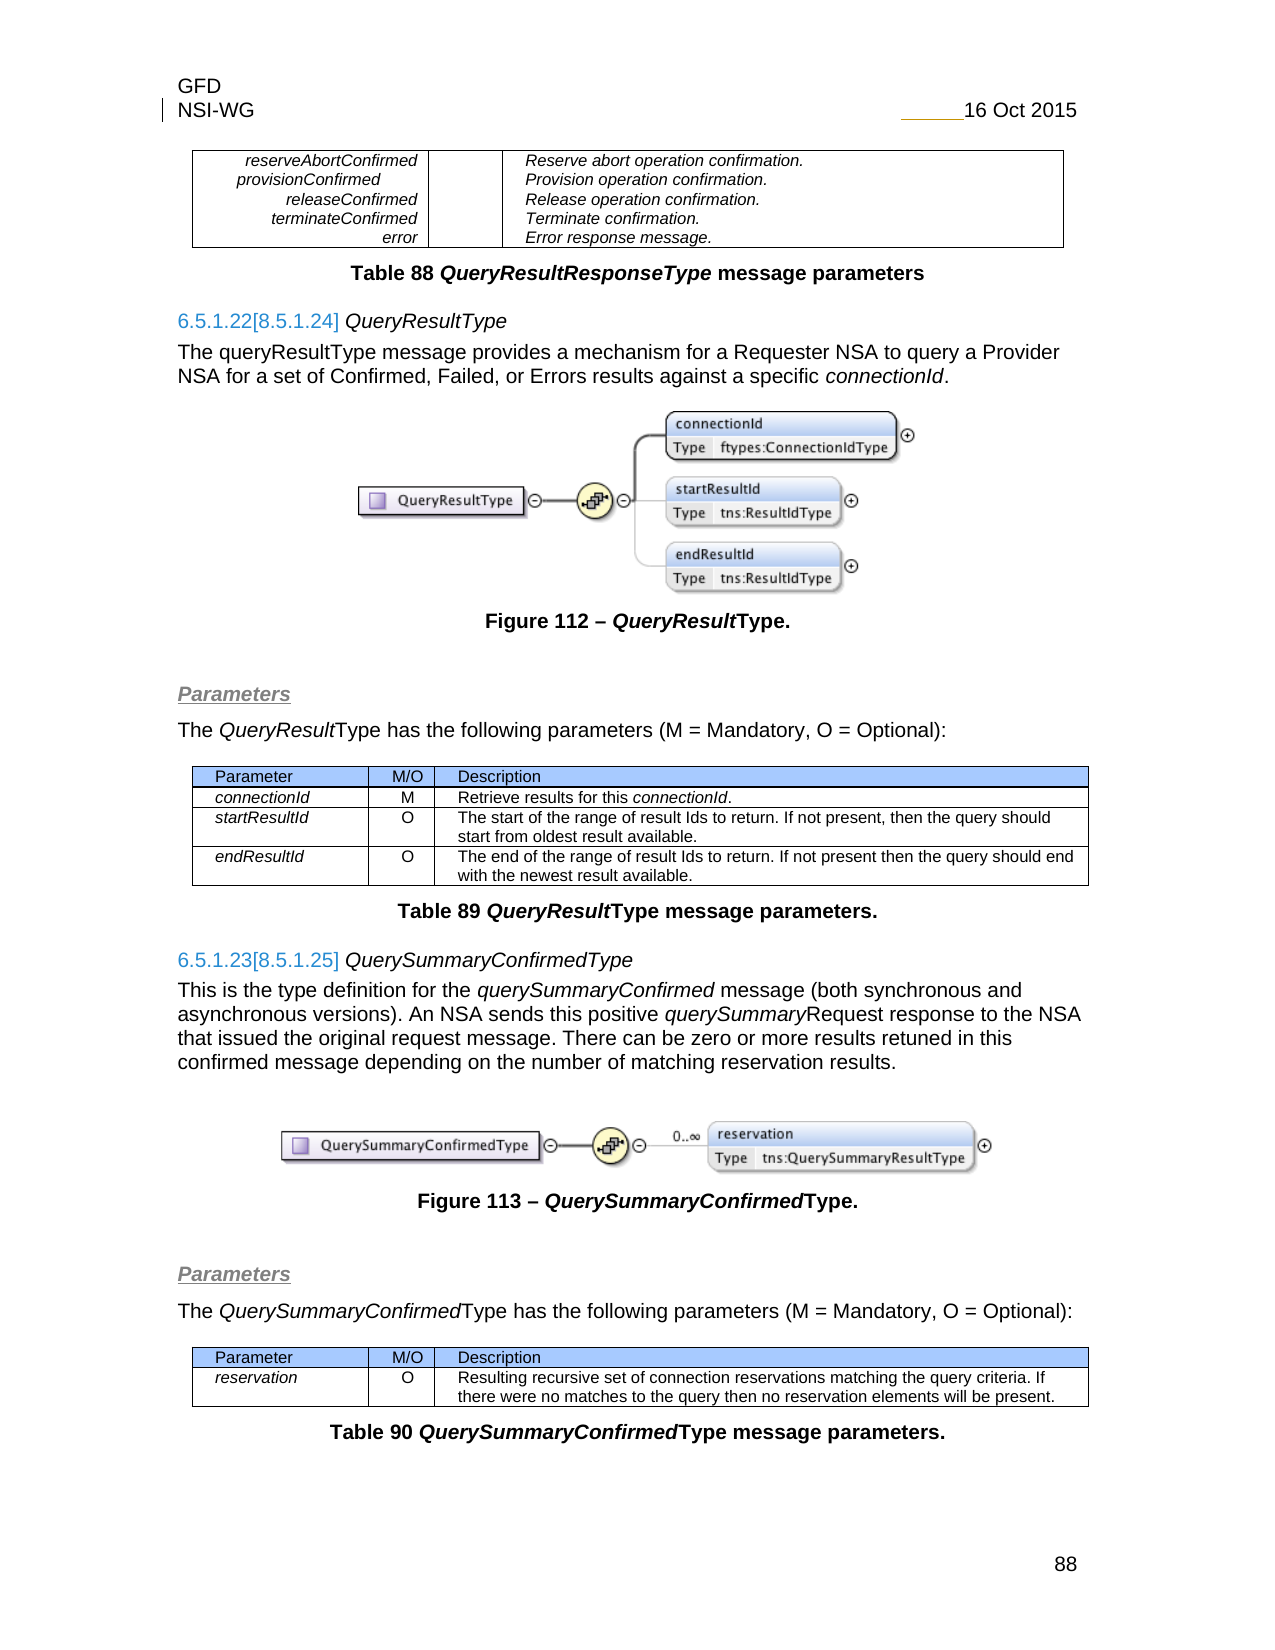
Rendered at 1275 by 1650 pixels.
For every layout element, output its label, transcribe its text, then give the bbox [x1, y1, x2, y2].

text The queryResultType message provides a mechanism for a Requester NSA to query a Provider NSA for a set of Confirmed, Failed, or Errors results against a specific connectionId. [177, 339, 1098, 387]
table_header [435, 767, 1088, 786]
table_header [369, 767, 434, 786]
text Figure – QuerySummaryConfirmedType. [177, 1189, 1098, 1213]
text Parameters [177, 682, 1098, 706]
text Figure – QueryResultType. [177, 609, 1098, 633]
subtitle QueryResultType [177, 309, 1098, 333]
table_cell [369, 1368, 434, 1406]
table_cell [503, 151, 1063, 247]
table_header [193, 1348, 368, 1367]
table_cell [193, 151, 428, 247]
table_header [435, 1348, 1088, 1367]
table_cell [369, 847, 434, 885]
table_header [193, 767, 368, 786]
picture [281, 1121, 994, 1177]
picture [358, 411, 917, 597]
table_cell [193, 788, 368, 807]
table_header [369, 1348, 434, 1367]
text The QueryResultType has the following parameters (M = Mandatory, O = Optional): [177, 718, 1098, 742]
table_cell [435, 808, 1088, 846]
text Table 89 QueryResultType message parameters. [177, 899, 1098, 923]
subtitle QuerySummaryConfirmedType [177, 948, 1098, 972]
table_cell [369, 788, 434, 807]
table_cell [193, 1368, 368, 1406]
text Table 90 QuerySummaryConfirmedType message parameters. [177, 1420, 1098, 1444]
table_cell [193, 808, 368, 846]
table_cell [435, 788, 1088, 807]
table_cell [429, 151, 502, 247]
text The QuerySummaryConfirmedType has the following parameters (M = Mandatory, O = Optional): [177, 1299, 1098, 1323]
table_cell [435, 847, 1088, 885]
text This is the type definition for the querySummaryConfirmed message (both synchronous and asynchronous versions). An NSA sends this positive querySummaryRequest response to the NSA that issued the original request message. There can be zero or more results retuned in this confirmed message depending on the number of matching reservation results. [177, 978, 1098, 1074]
text Parameters [177, 1262, 1098, 1286]
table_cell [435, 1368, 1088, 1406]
text Table 88 QueryResultResponseType message parameters [177, 260, 1098, 284]
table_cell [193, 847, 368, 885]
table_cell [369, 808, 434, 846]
